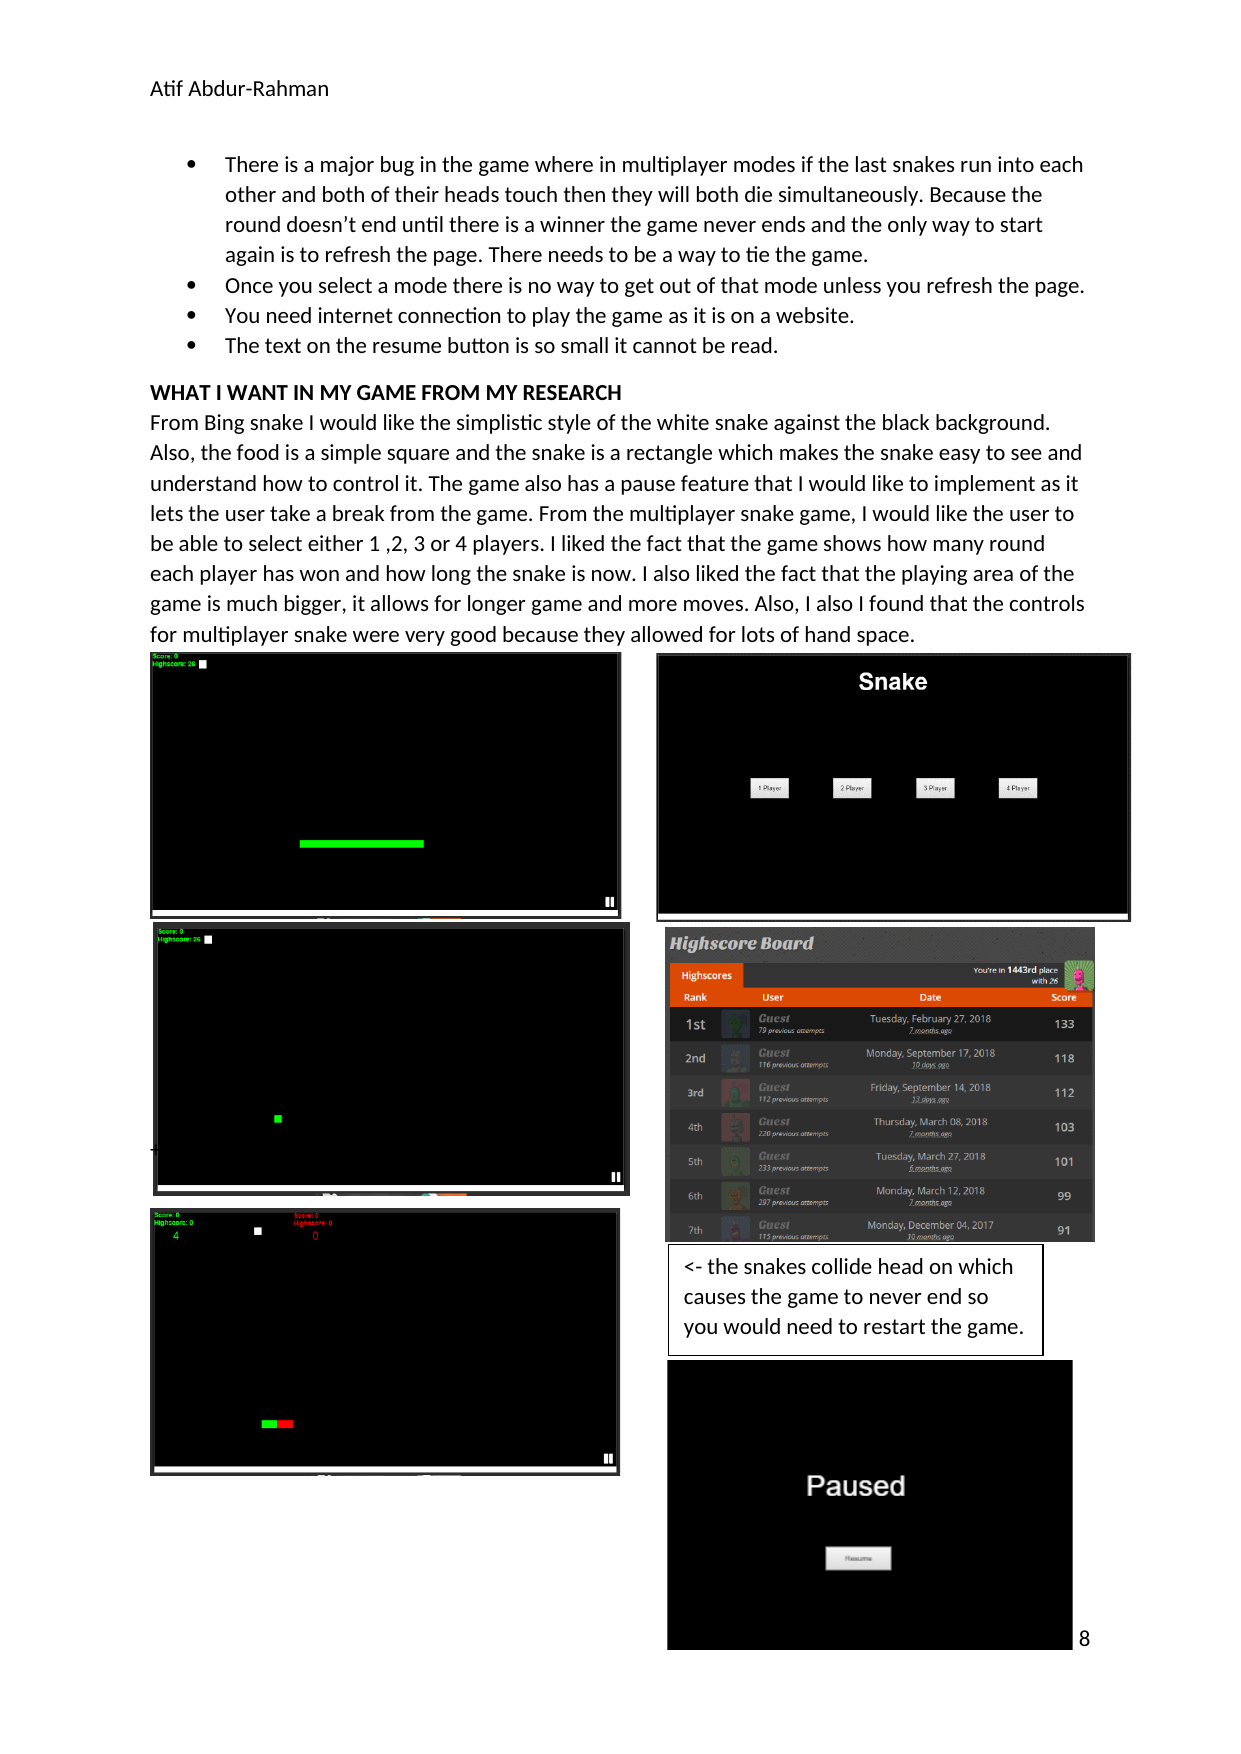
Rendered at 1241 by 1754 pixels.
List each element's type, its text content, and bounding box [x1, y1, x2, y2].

picture [153, 1163, 630, 1196]
picture [665, 927, 1095, 1242]
subtitle WHAT I WANT IN MY GAME FROM MY RESEARCH [150, 378, 1090, 406]
picture [667, 1360, 1073, 1650]
picture [153, 922, 630, 1135]
list Once you select a mode there is no way to get out of that mode unless you refresh the page. [187, 271, 1090, 299]
list You need internet connection to play the game as it is on a website. [187, 301, 1090, 329]
picture [150, 652, 622, 919]
text + [150, 1135, 1090, 1163]
picture [656, 653, 1132, 922]
text From Bing snake I would like the simplistic style of the white snake against the black background. Also, the food is a simple square and the snake is a rectangle which makes the snake easy to see and understand how to control it. The game also has a pause feature that I would like to implement as it lets the user take a break from the game. From the multiplayer snake game, I would like the user to be able to select either 1 ,2, 3 or 4 players. I liked the fact that the game shows how many round each player has won and how long the snake is now. I also liked the fact that the playing area of the game is much bigger, it allows for longer game and more moves. Also, I also I found that the controls for multiplayer snake were very good because they allowed for lots of hand space. [150, 408, 1090, 648]
picture [150, 1208, 621, 1476]
list There is a major bug in the game where in multiplayer modes if the last snakes run into each other and both of their heads touch then they will both die simultaneously. Because the round doesn’t end until there is a winner the game never ends and the only way to start again is to refresh the page. There needs to be a way to tie the game. [187, 150, 1090, 269]
list The text on the resume button is so small it cannot be read. [187, 331, 1090, 359]
